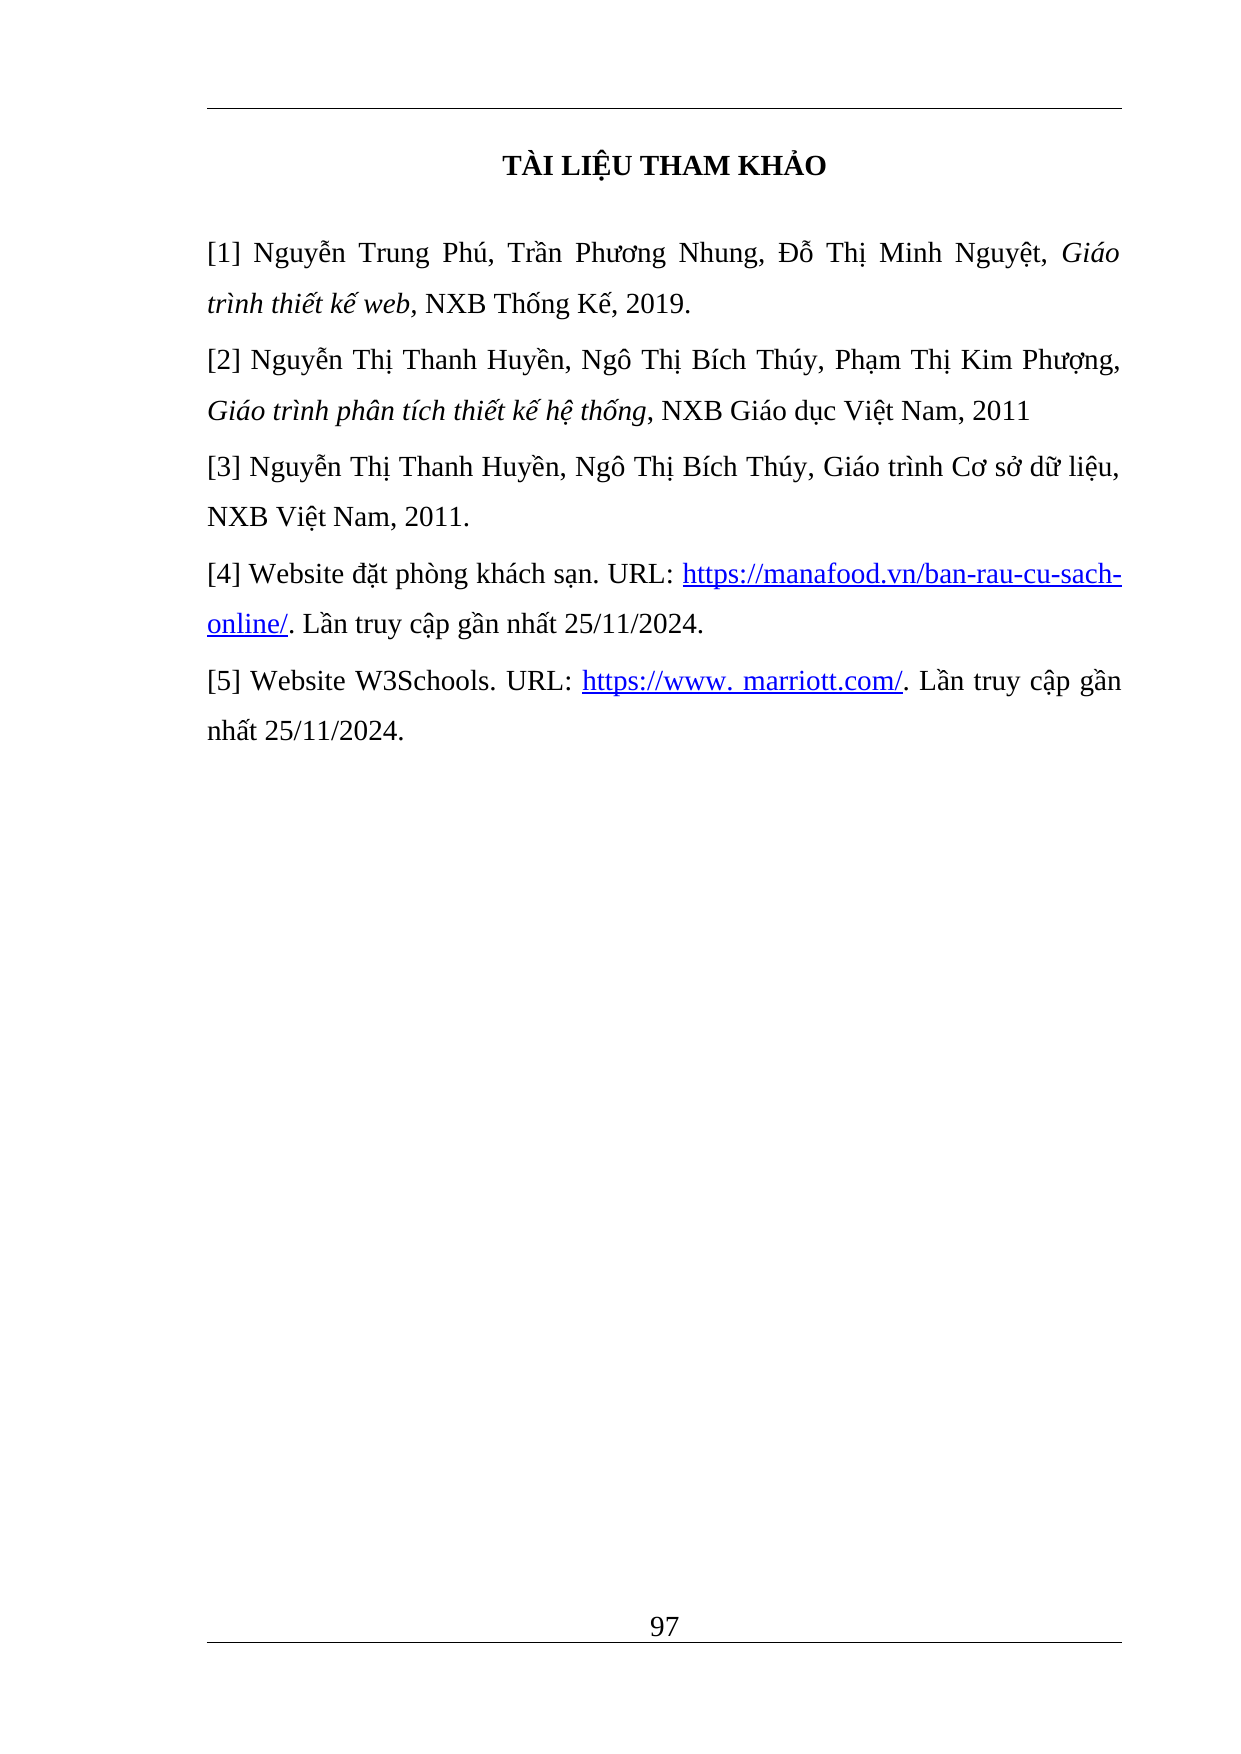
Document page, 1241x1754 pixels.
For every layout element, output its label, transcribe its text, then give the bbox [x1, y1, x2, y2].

text [2] Nguyễn Thị Thanh Huyền, Ngô Thị Bích Thúy, Phạm Thị Kim Phượng, Giáo trình phân tích thiết kế hệ thống, NXB Giáo dục Việt Nam, 2011 [207, 342, 1122, 426]
text [5] Website W3Schools. URL: https://www. marriott.com/. Lần truy cập gần nhất 25/11/2024. [207, 663, 1122, 747]
text [3] Nguyễn Thị Thanh Huyền, Ngô Thị Bích Thúy, Giáo trình Cơ sở dữ liệu, NXB Việt Nam, 2011. [207, 449, 1122, 533]
subtitle TÀI LIỆU THAM KHẢO [207, 148, 1122, 181]
text [1] Nguyễn Trung Phú, Trần Phương Nhung, Đỗ Thị Minh Nguyệt, Giáo trình thiết kế web, NXB Thống Kế, 2019. [207, 236, 1122, 319]
text [4] Website đặt phòng khách sạn. URL: https://manafood.vn/ban-rau-cu-sach-online/. Lần truy cập gần nhất 25/11/2024. [207, 556, 1122, 640]
